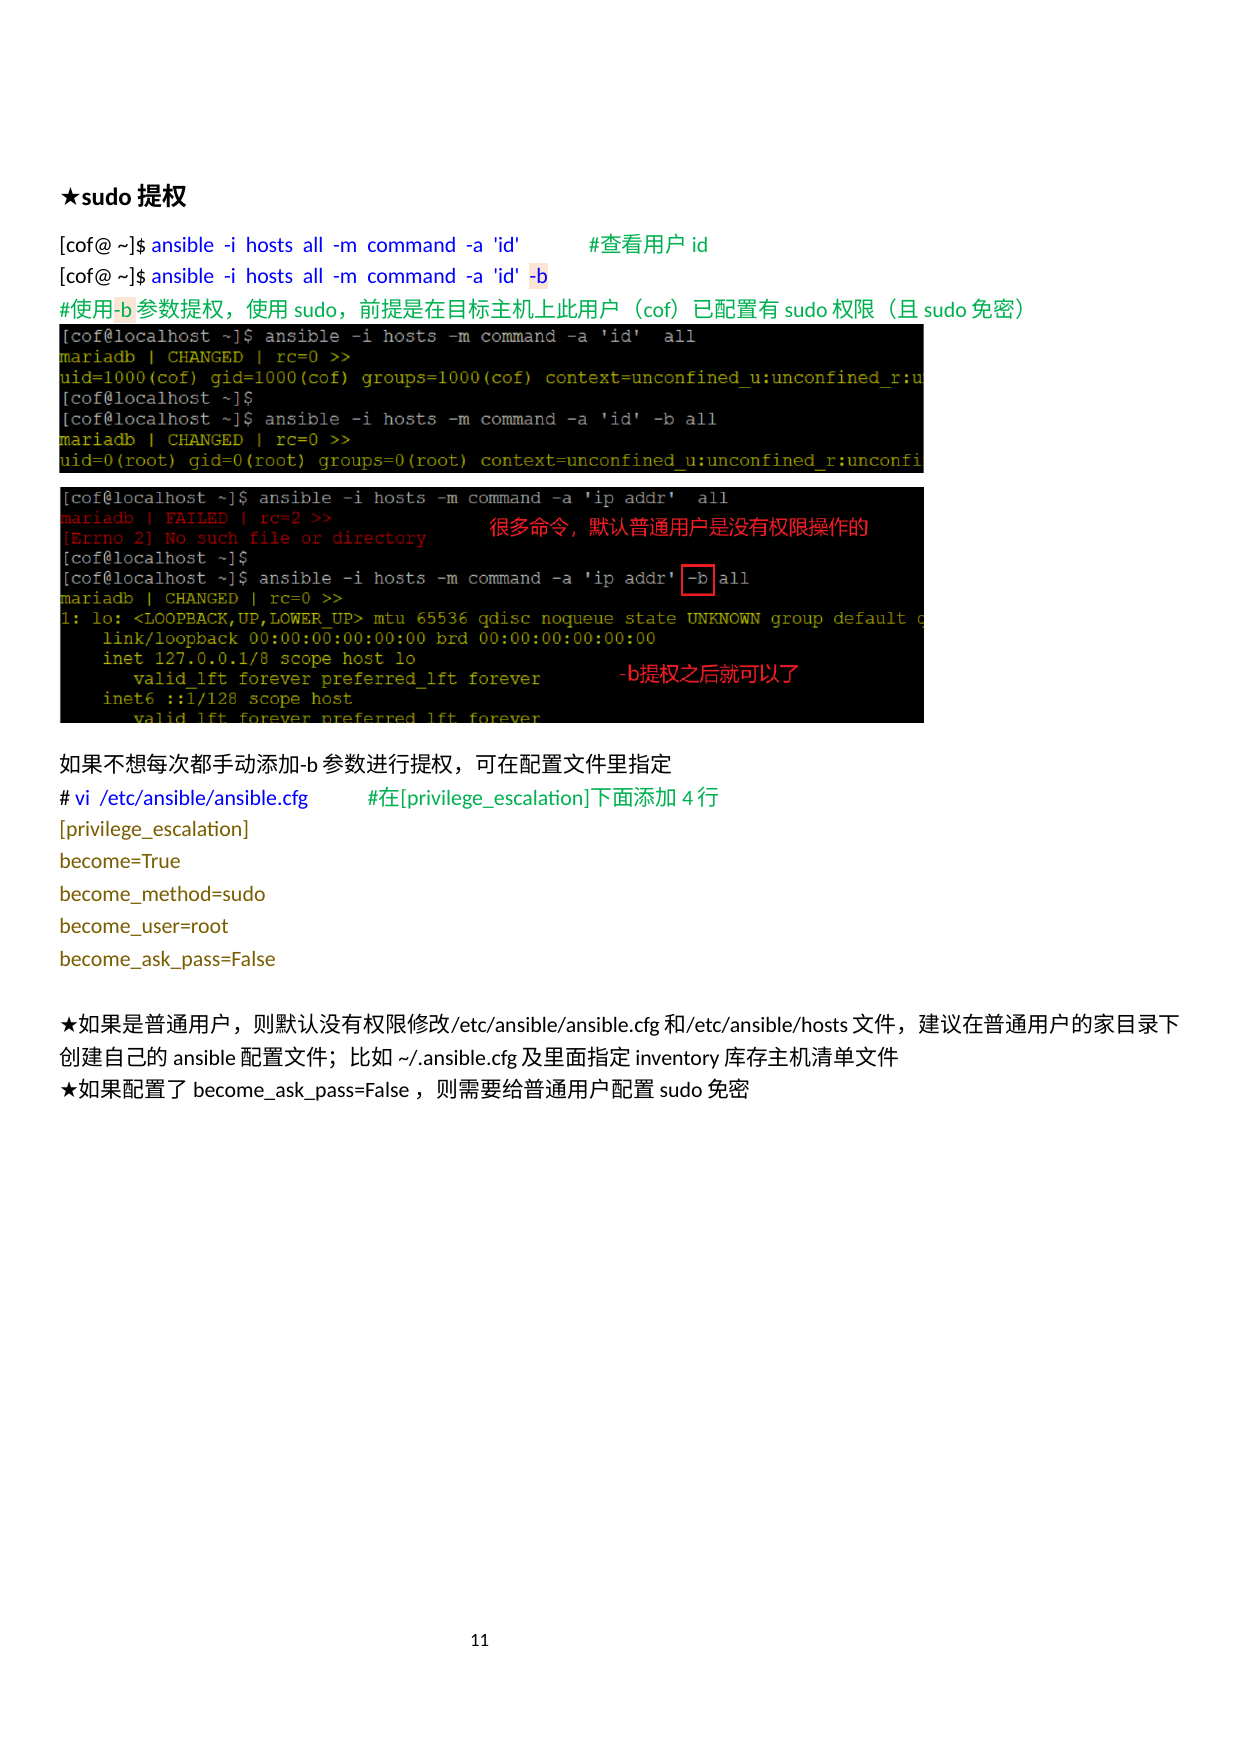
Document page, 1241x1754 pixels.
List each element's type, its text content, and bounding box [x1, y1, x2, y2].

text [cof@ ~]$ ansible -i hosts all -m command -a 'id' -b [59, 259, 1181, 292]
text become_ask_pass=False [59, 942, 1181, 974]
text ★sudo提权 [59, 162, 1181, 227]
text # vi /etc/ansible/ansible.cfg #在[privilege_escalation]下面添加4行 [59, 779, 1181, 812]
text become_user=root [59, 909, 1181, 942]
text #使用-b参数提权，使用sudo，前提是在目标主机上此用户（cof）已配置有sudo权限（且sudo免密） [59, 292, 1181, 324]
text [cof@ ~]$ ansible -i hosts all -m command -a 'id' #查看用户id [59, 227, 1181, 259]
text ★如果配置了 become_ask_pass=False ，则需要给普通用户配置sudo免密 [59, 1072, 1181, 1104]
text [privilege_escalation] [59, 812, 1181, 844]
picture [59, 324, 924, 473]
text become_method=sudo [59, 877, 1181, 909]
text become=True [59, 844, 1181, 877]
picture [59, 487, 924, 723]
text ★如果是普通用户，则默认没有权限修改/etc/ansible/ansible.cfg和/etc/ansible/hosts文件，建议在普通用户的家目录下创建自己的ansible配置文件；比如 ~/.ansible.cfg及里面指定inventory库存主机清单文件 [59, 1007, 1181, 1072]
text 如果不想每次都手动添加-b参数进行提权，可在配置文件里指定 [59, 747, 1181, 779]
